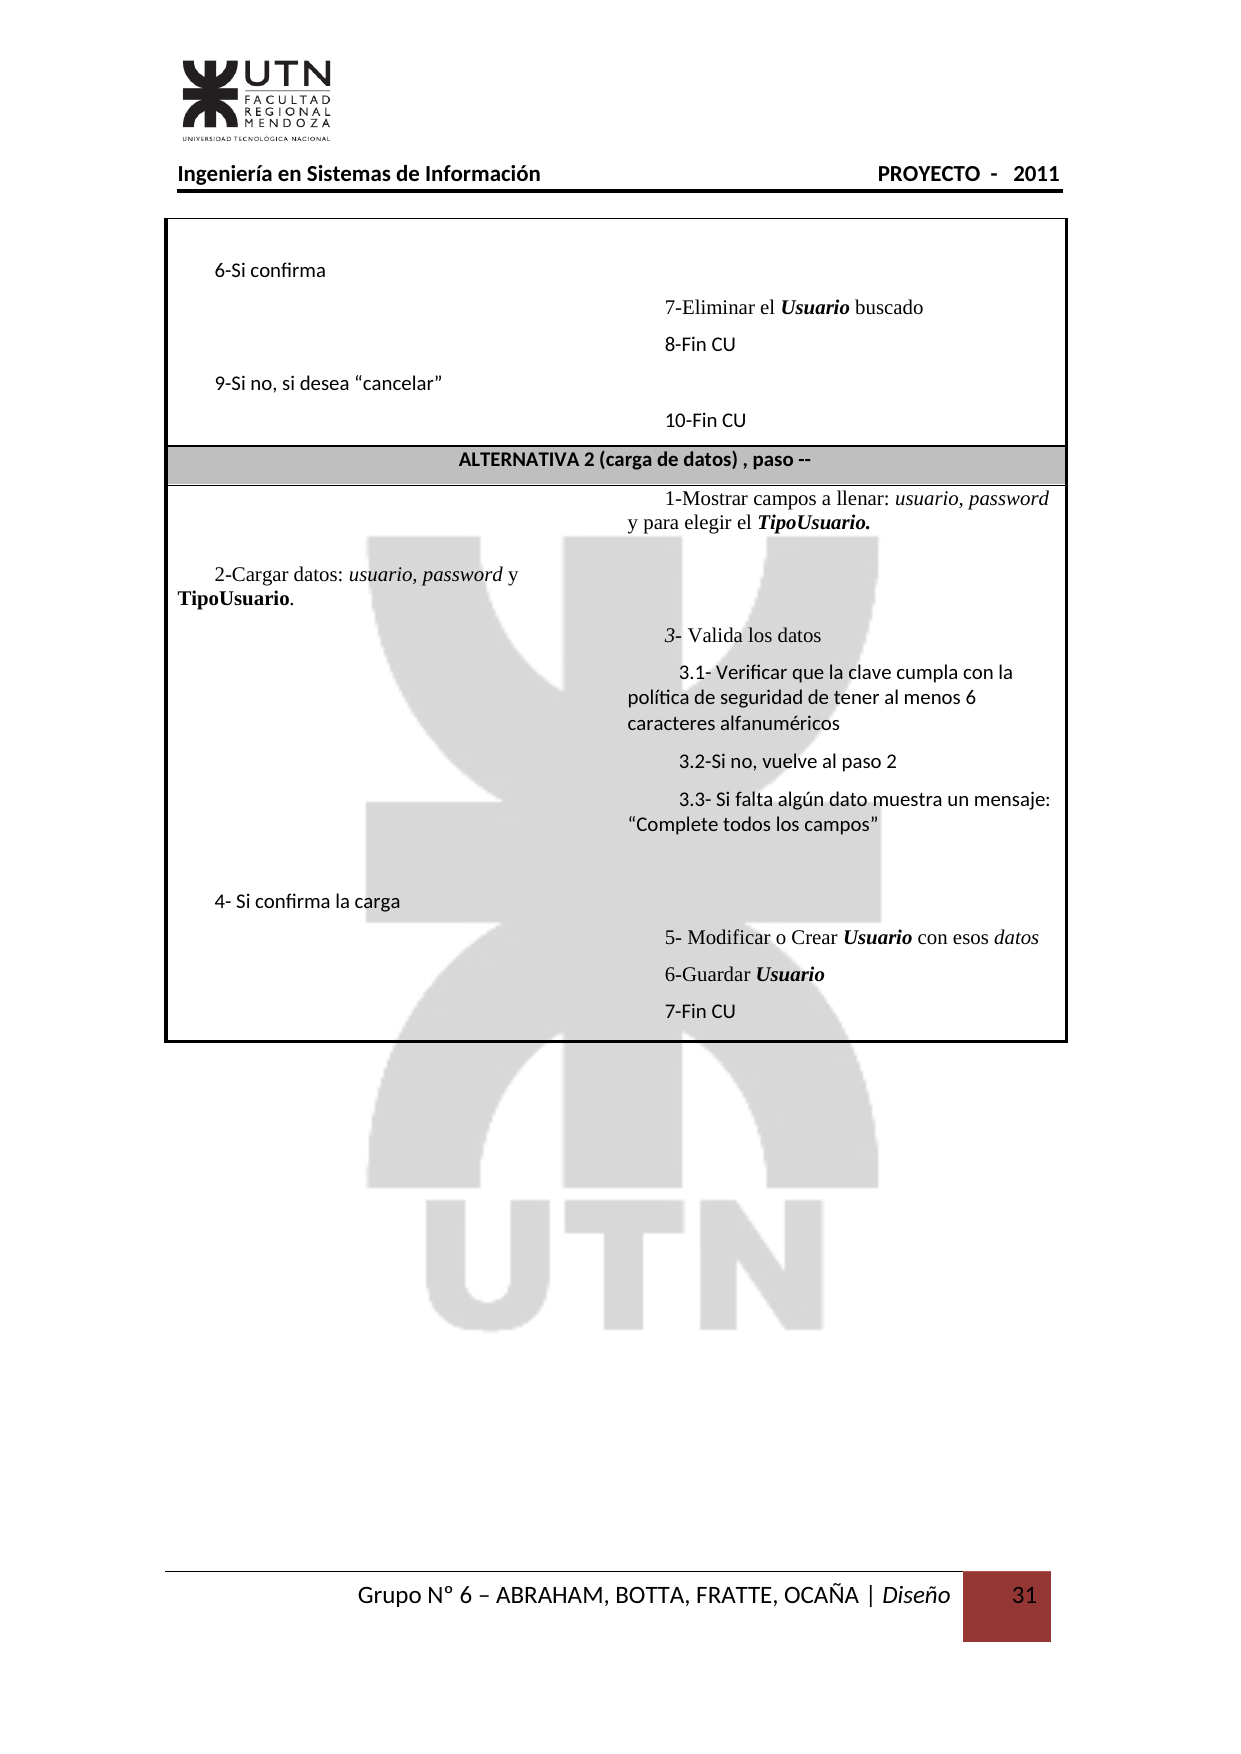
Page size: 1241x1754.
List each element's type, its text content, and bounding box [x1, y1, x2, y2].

table_cell 1-Si conoce el nombre 1.1-Proporciona un nombre 6-Si confirma 9-Si no, si desea “cancelar” [168, 219, 616, 445]
picture [177, 59, 334, 147]
table_cell ALTERNATIVA 2 (carga de datos) , paso -- [168, 447, 1065, 484]
table_cell 1-Mostrar campos a llenar: usuario, password y para elegir el TipoUsuario. 3- Valida los datos 3.1- Verificar que la clave cumpla con la política de seguridad de tener al menos 6 caracteres alfanuméricos 3.2-Si no, vuelve al paso 2 3.3- Si falta algún dato muestra un mensaje: “Complete todos los campos” 5- Modificar o Crear Usuario con esos datos 6-Guardar Usuario 7-Fin CU [616, 486, 1065, 1040]
table_cell 2-Cargar datos: usuario, password y TipoUsuario. 4- Si confirma la carga [168, 486, 616, 1040]
